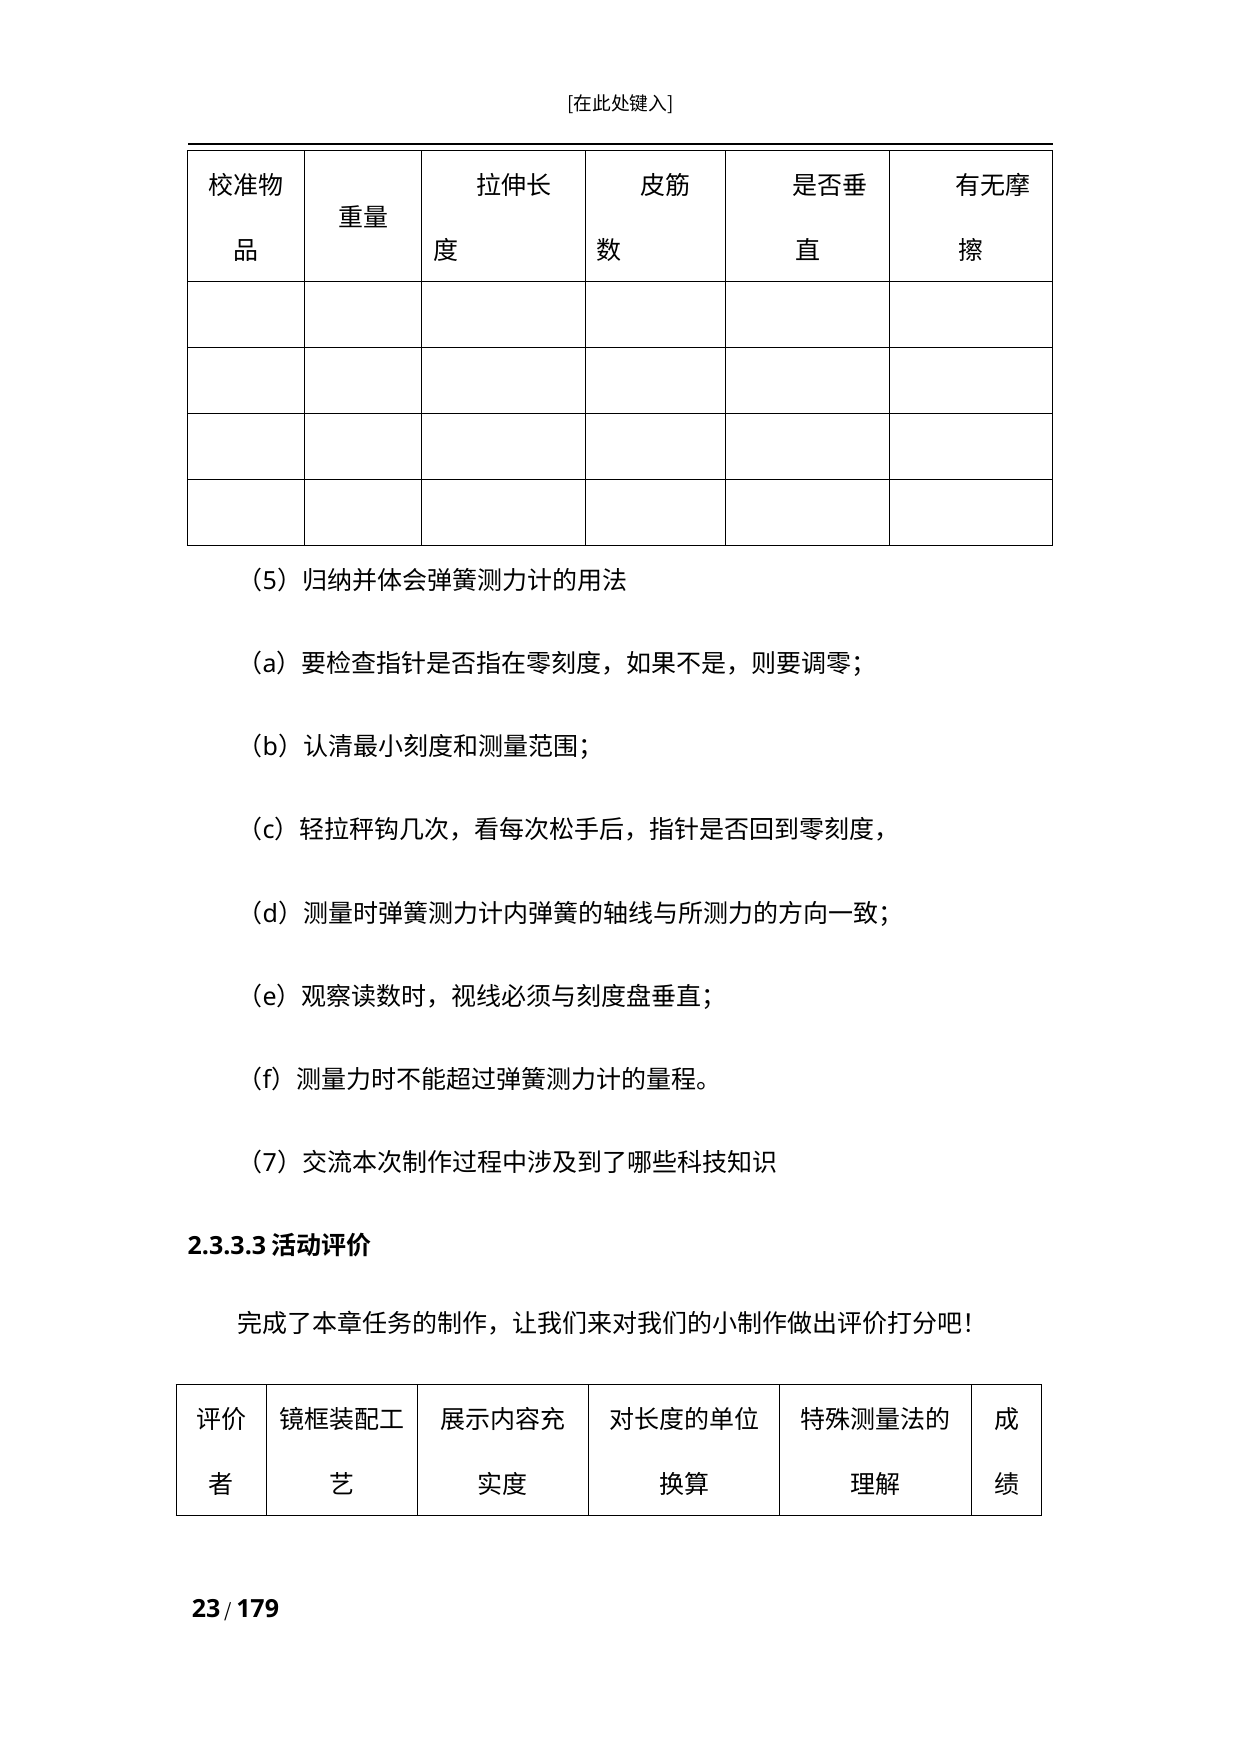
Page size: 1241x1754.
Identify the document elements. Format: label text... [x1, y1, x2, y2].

table_cell [188, 414, 304, 479]
table_cell [726, 348, 889, 413]
text 完成了本章任务的制作，让我们来对我们的小制作做出评价打分吧！ [187, 1289, 1053, 1354]
table_cell [422, 414, 585, 479]
table_header 展示内容充实度 （30） [418, 1385, 588, 1515]
table_cell [726, 480, 889, 545]
table_header 有无摩擦 [890, 151, 1052, 281]
text （a）要检查指针是否指在零刻度，如果不是，则要调零； [187, 629, 1053, 694]
text （f）测量力时不能超过弹簧测力计的量程。 [187, 1045, 1053, 1110]
text （c）轻拉秤钩几次，看每次松手后，指针是否回到零刻度， [187, 796, 1053, 861]
table_header 皮筋数 [586, 151, 725, 281]
table_cell [188, 282, 304, 347]
table_cell [586, 480, 725, 545]
table_cell [890, 480, 1052, 545]
table_cell [305, 480, 421, 545]
table_header 成绩 [972, 1385, 1041, 1515]
table_cell [890, 282, 1052, 347]
table_cell [422, 348, 585, 413]
text （7）交流本次制作过程中涉及到了哪些科技知识 [187, 1128, 1053, 1193]
text （e）观察读数时，视线必须与刻度盘垂直； [187, 962, 1053, 1027]
table_cell [890, 348, 1052, 413]
text （b）认清最小刻度和测量范围； [187, 712, 1053, 777]
table_cell [422, 480, 585, 545]
table_cell [586, 414, 725, 479]
table_header 对长度的单位换算 （20） [589, 1385, 779, 1515]
table_header 是否垂直 [726, 151, 889, 281]
table_cell [305, 414, 421, 479]
text （5）归纳并体会弹簧测力计的用法 [187, 546, 1053, 611]
text （d）测量时弹簧测力计内弹簧的轴线与所测力的方向一致； [187, 879, 1053, 944]
table_cell [422, 282, 585, 347]
table_cell [726, 414, 889, 479]
table_cell [890, 414, 1052, 479]
table_cell [188, 348, 304, 413]
table_header 评价者 [177, 1385, 266, 1515]
table_header 特殊测量法的理解 （10） [780, 1385, 971, 1515]
table_cell [586, 282, 725, 347]
table_cell [305, 282, 421, 347]
table_cell [305, 348, 421, 413]
table_header 重量 [305, 151, 421, 281]
table_cell [726, 282, 889, 347]
table_header 镜框装配工艺 （40） [267, 1385, 417, 1515]
table_cell [586, 348, 725, 413]
table_header 拉伸长度 [422, 151, 585, 281]
table_header 校准物品 [188, 151, 304, 281]
table_cell [188, 480, 304, 545]
text 2.3.3.3活动评价 [187, 1211, 1053, 1276]
